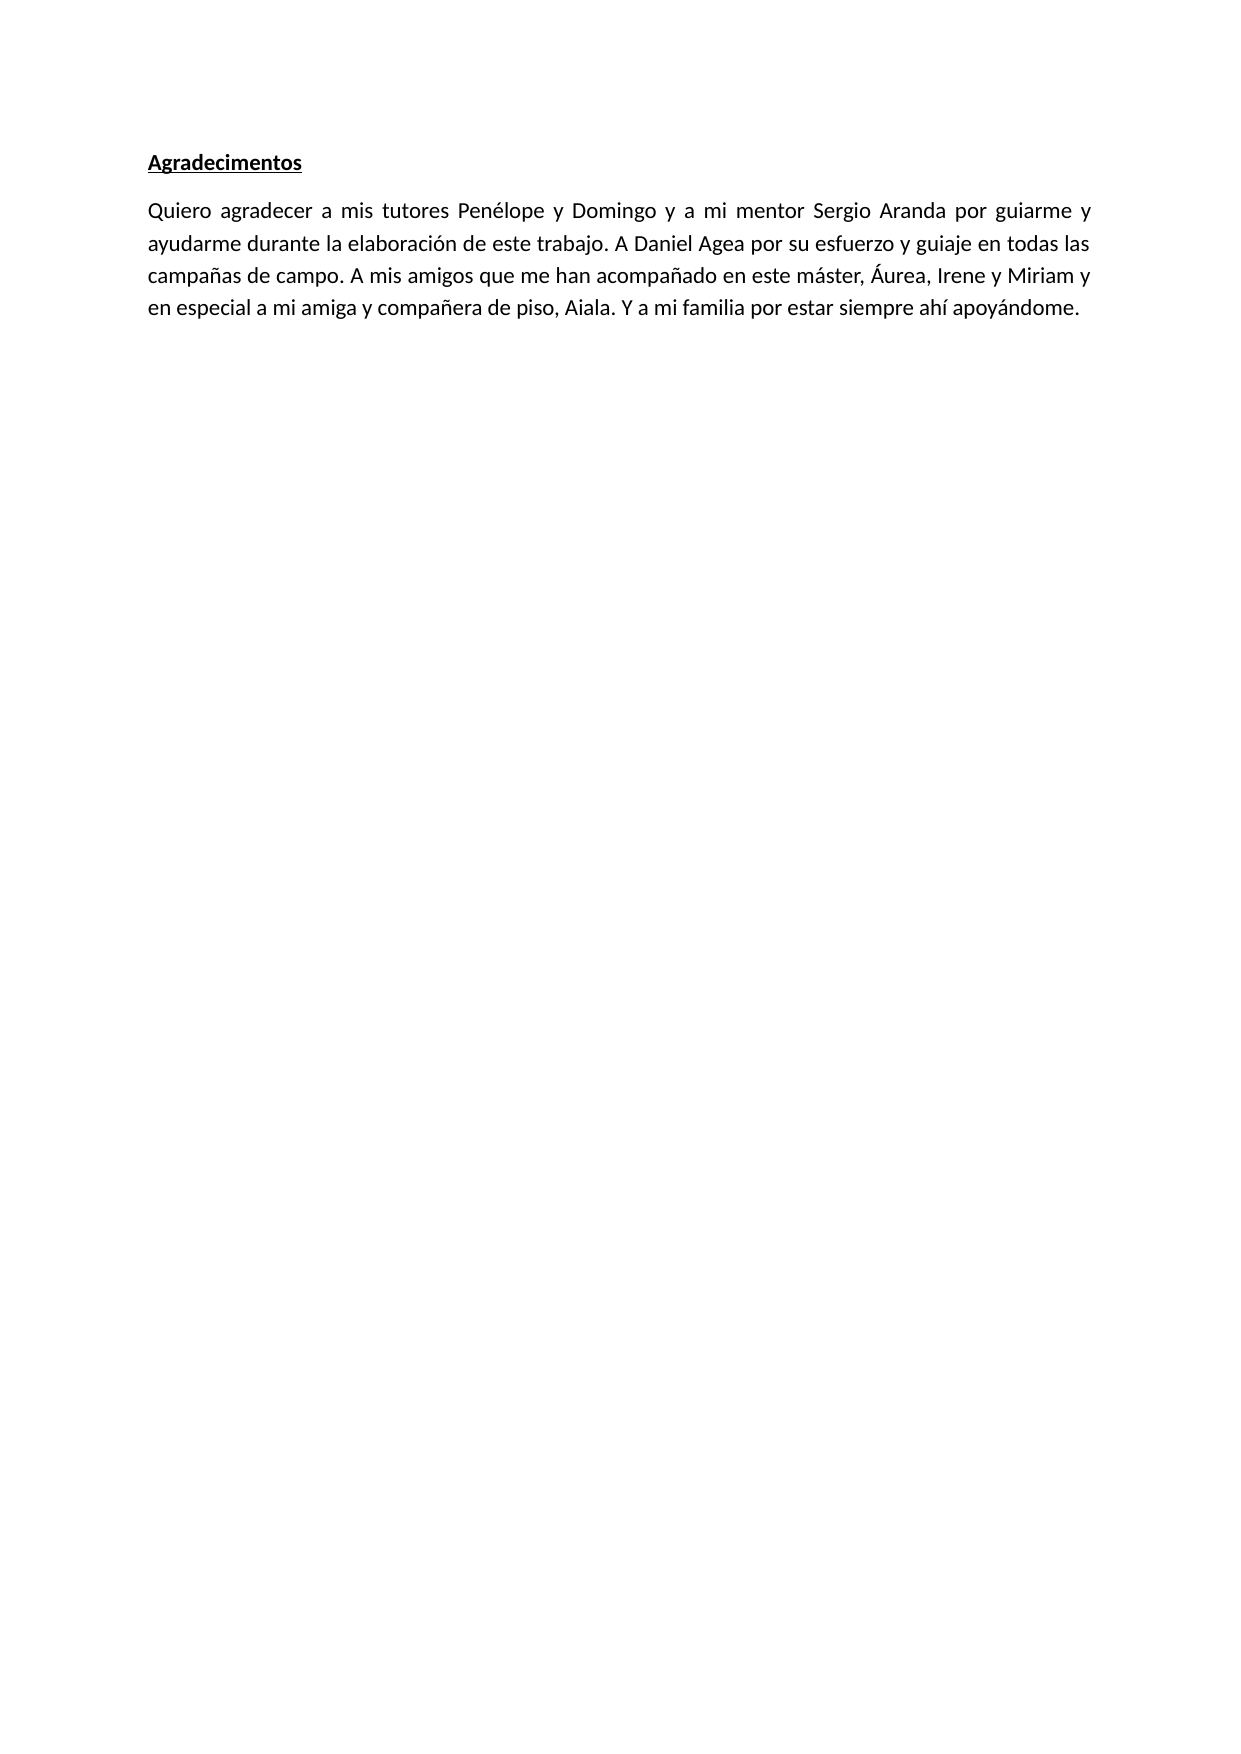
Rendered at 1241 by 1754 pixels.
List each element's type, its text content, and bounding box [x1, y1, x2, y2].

text Agradecimentos [148, 148, 1092, 176]
text Quiero agradecer a mis tutores Penélope y Domingo y a mi mentor Sergio Aranda por guiarme y ayudarme durante la elaboración de este trabajo. A Daniel Agea por su esfuerzo y guiaje en todas las campañas de campo. A mis amigos que me han acompañado en este máster, Áurea, Irene y Miriam y en especial a mi amiga y compañera de piso, Aiala. Y a mi familia por estar siempre ahí apoyándome. [148, 197, 1092, 321]
